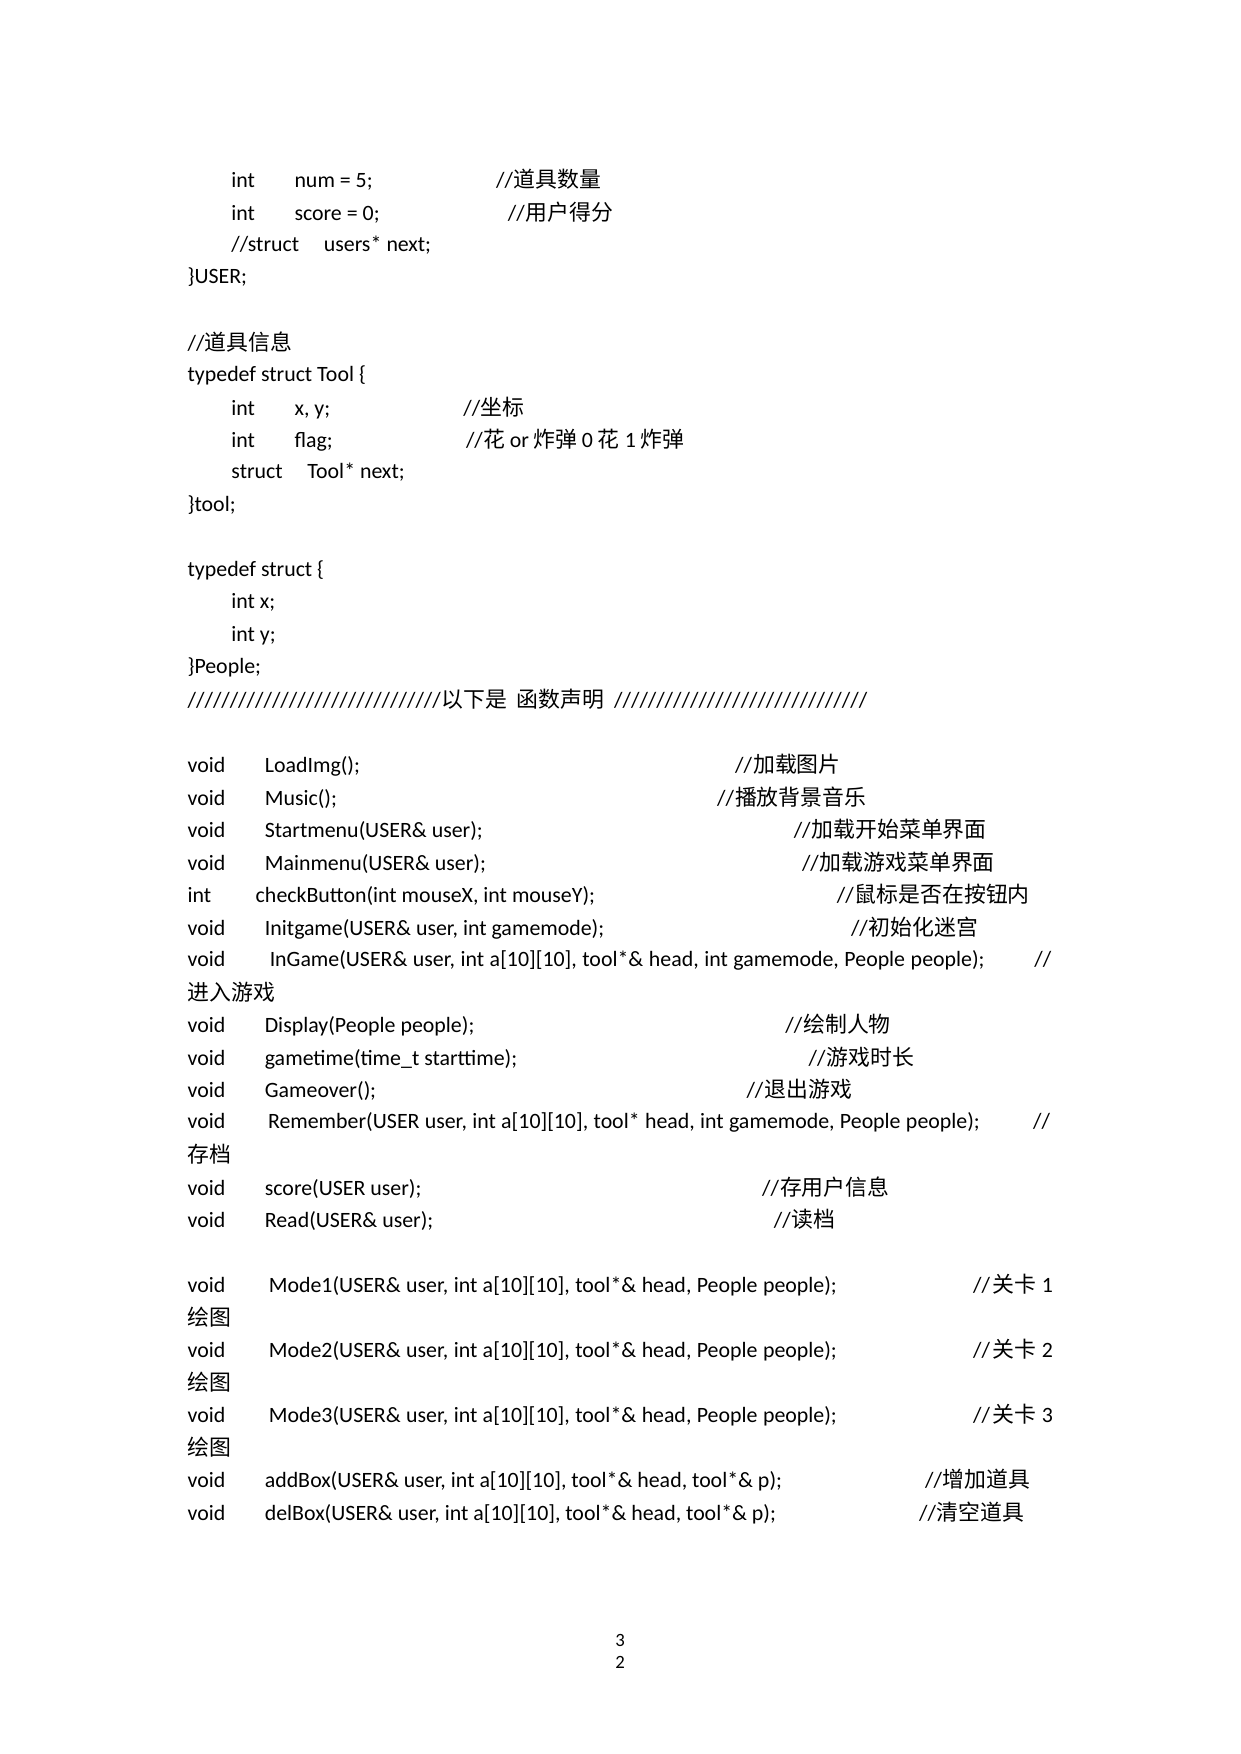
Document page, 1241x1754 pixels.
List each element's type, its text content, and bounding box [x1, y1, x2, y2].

text void Gameover(); //退出游戏 [187, 1072, 1053, 1104]
text void addBox(USER& user, int a[10][10], tool*& head, tool*& p); //增加道具 [187, 1462, 1053, 1494]
text void Initgame(USER& user, int gamemode); //初始化迷宫 [187, 909, 1053, 942]
text void Music(); //播放背景音乐 [187, 779, 1053, 812]
text }tool; [187, 487, 1053, 519]
text void Startmenu(USER& user); //加载开始菜单界面 [187, 812, 1053, 844]
text void Remember(USER user, int a[10][10], tool* head, int gamemode, People people); //存档 [187, 1104, 1053, 1169]
text }USER; [187, 259, 1053, 292]
text int num = 5; //道具数量 [187, 162, 1053, 194]
text //道具信息 [187, 324, 1053, 357]
text int flag; //花or炸弹 0 花 1 炸弹 [187, 422, 1053, 454]
text void Mode2(USER& user, int a[10][10], tool*& head, People people); //关卡2绘图 [187, 1332, 1053, 1397]
text //struct users* next; [187, 227, 1053, 259]
text void gametime(time_t starttime); //游戏时长 [187, 1039, 1053, 1072]
text int y; [187, 617, 1053, 649]
text void Display(People people); //绘制人物 [187, 1007, 1053, 1039]
text void Mainmenu(USER& user); //加载游戏菜单界面 [187, 844, 1053, 877]
text }People; [187, 649, 1053, 682]
text void Mode3(USER& user, int a[10][10], tool*& head, People people); //关卡3绘图 [187, 1397, 1053, 1462]
text void LoadImg(); //加载图片 [187, 747, 1053, 779]
text void InGame(USER& user, int a[10][10], tool*& head, int gamemode, People people); //进入游戏 [187, 942, 1053, 1007]
text int score = 0; //用户得分 [187, 194, 1053, 227]
text void score(USER user); //存用户信息 [187, 1169, 1053, 1202]
text int x, y; //坐标 [187, 389, 1053, 422]
text void Mode1(USER& user, int a[10][10], tool*& head, People people); //关卡1绘图 [187, 1267, 1053, 1332]
text int checkButton(int mouseX, int mouseY); //鼠标是否在按钮内 [187, 877, 1053, 909]
text int x; [187, 584, 1053, 617]
text typedef struct { [187, 552, 1053, 584]
text typedef struct Tool { [187, 357, 1053, 389]
text //////////////////////////////以下是 函数声明 ////////////////////////////// [187, 682, 1053, 714]
text struct Tool* next; [187, 454, 1053, 487]
text void Read(USER& user); //读档 [187, 1202, 1053, 1234]
text void delBox(USER& user, int a[10][10], tool*& head, tool*& p); //清空道具 [187, 1494, 1053, 1527]
